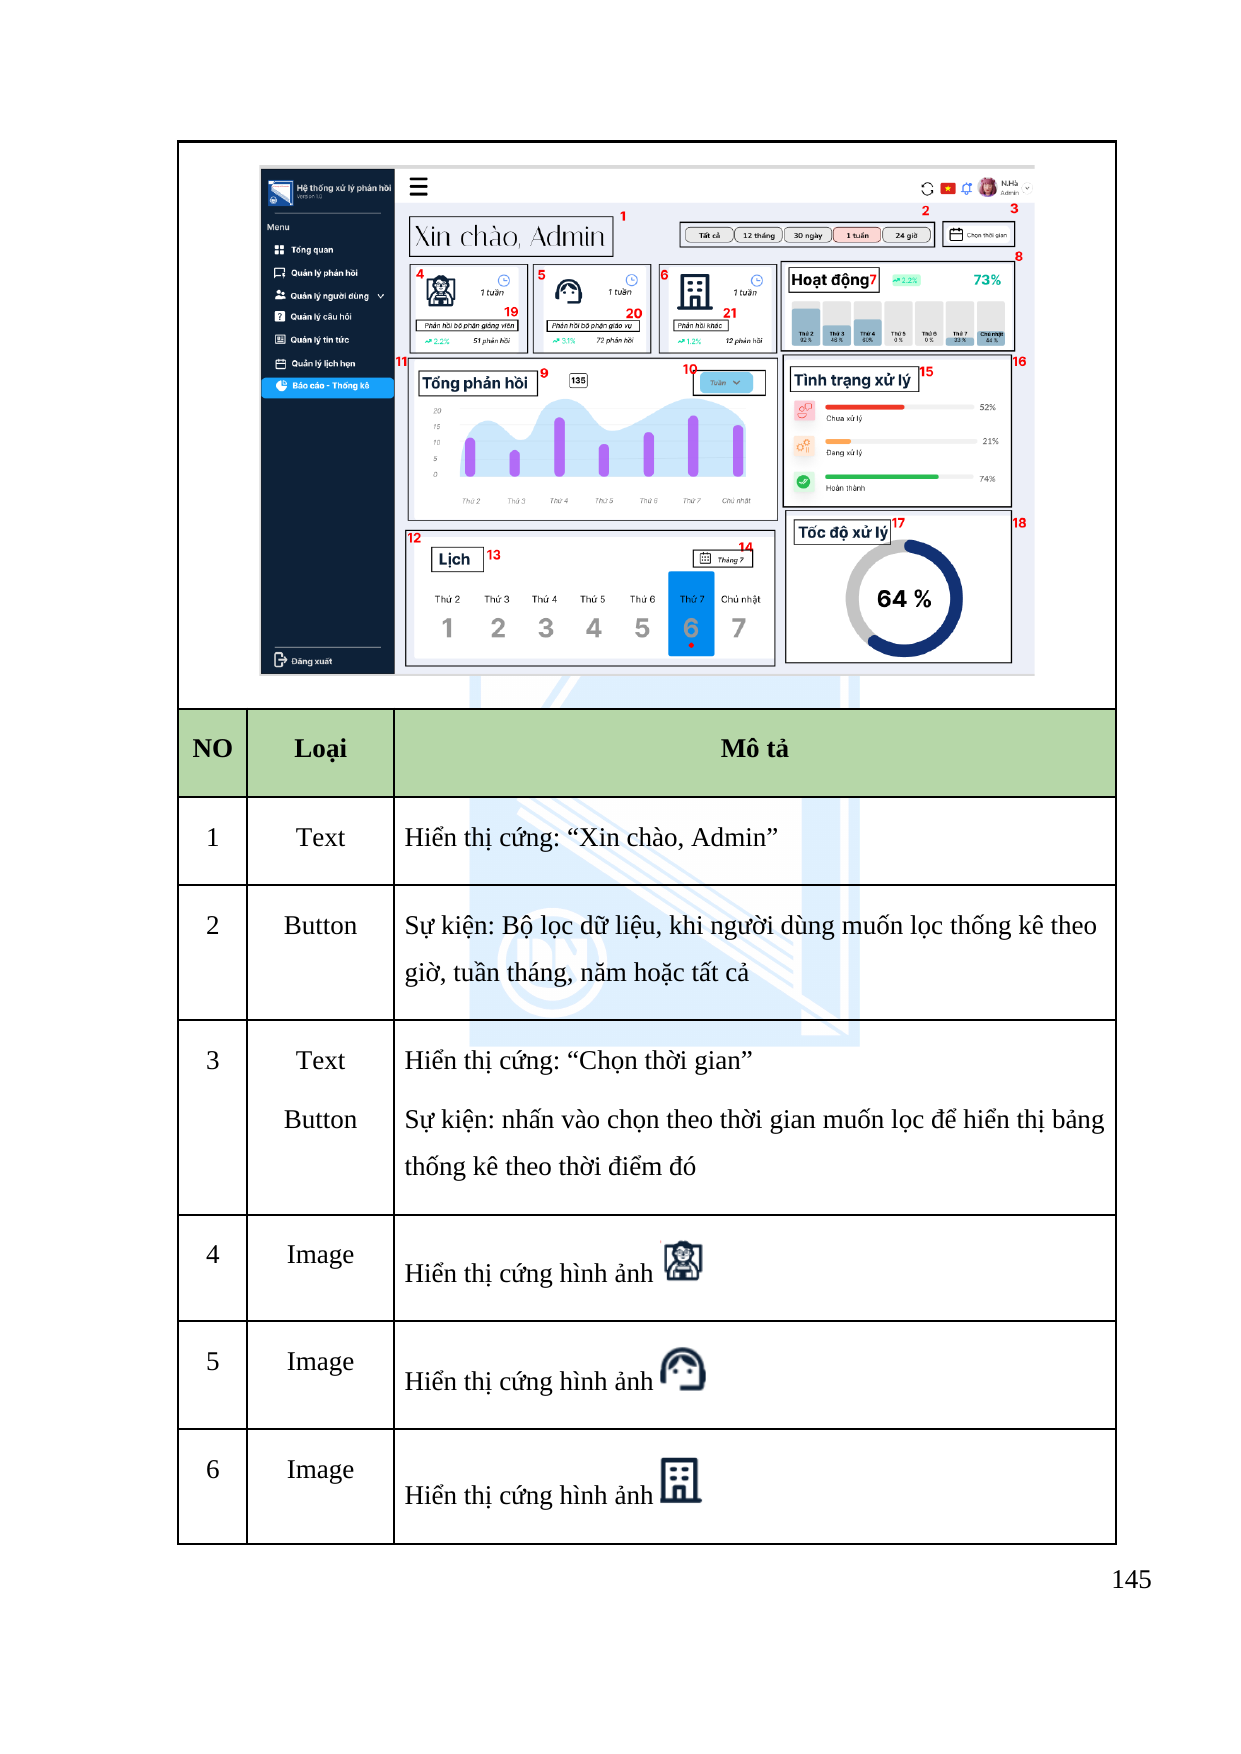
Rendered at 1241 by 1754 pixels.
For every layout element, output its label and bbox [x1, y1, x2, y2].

picture [660, 1238, 709, 1282]
picture [660, 1345, 706, 1391]
picture [259, 165, 1035, 676]
picture [660, 1453, 705, 1505]
